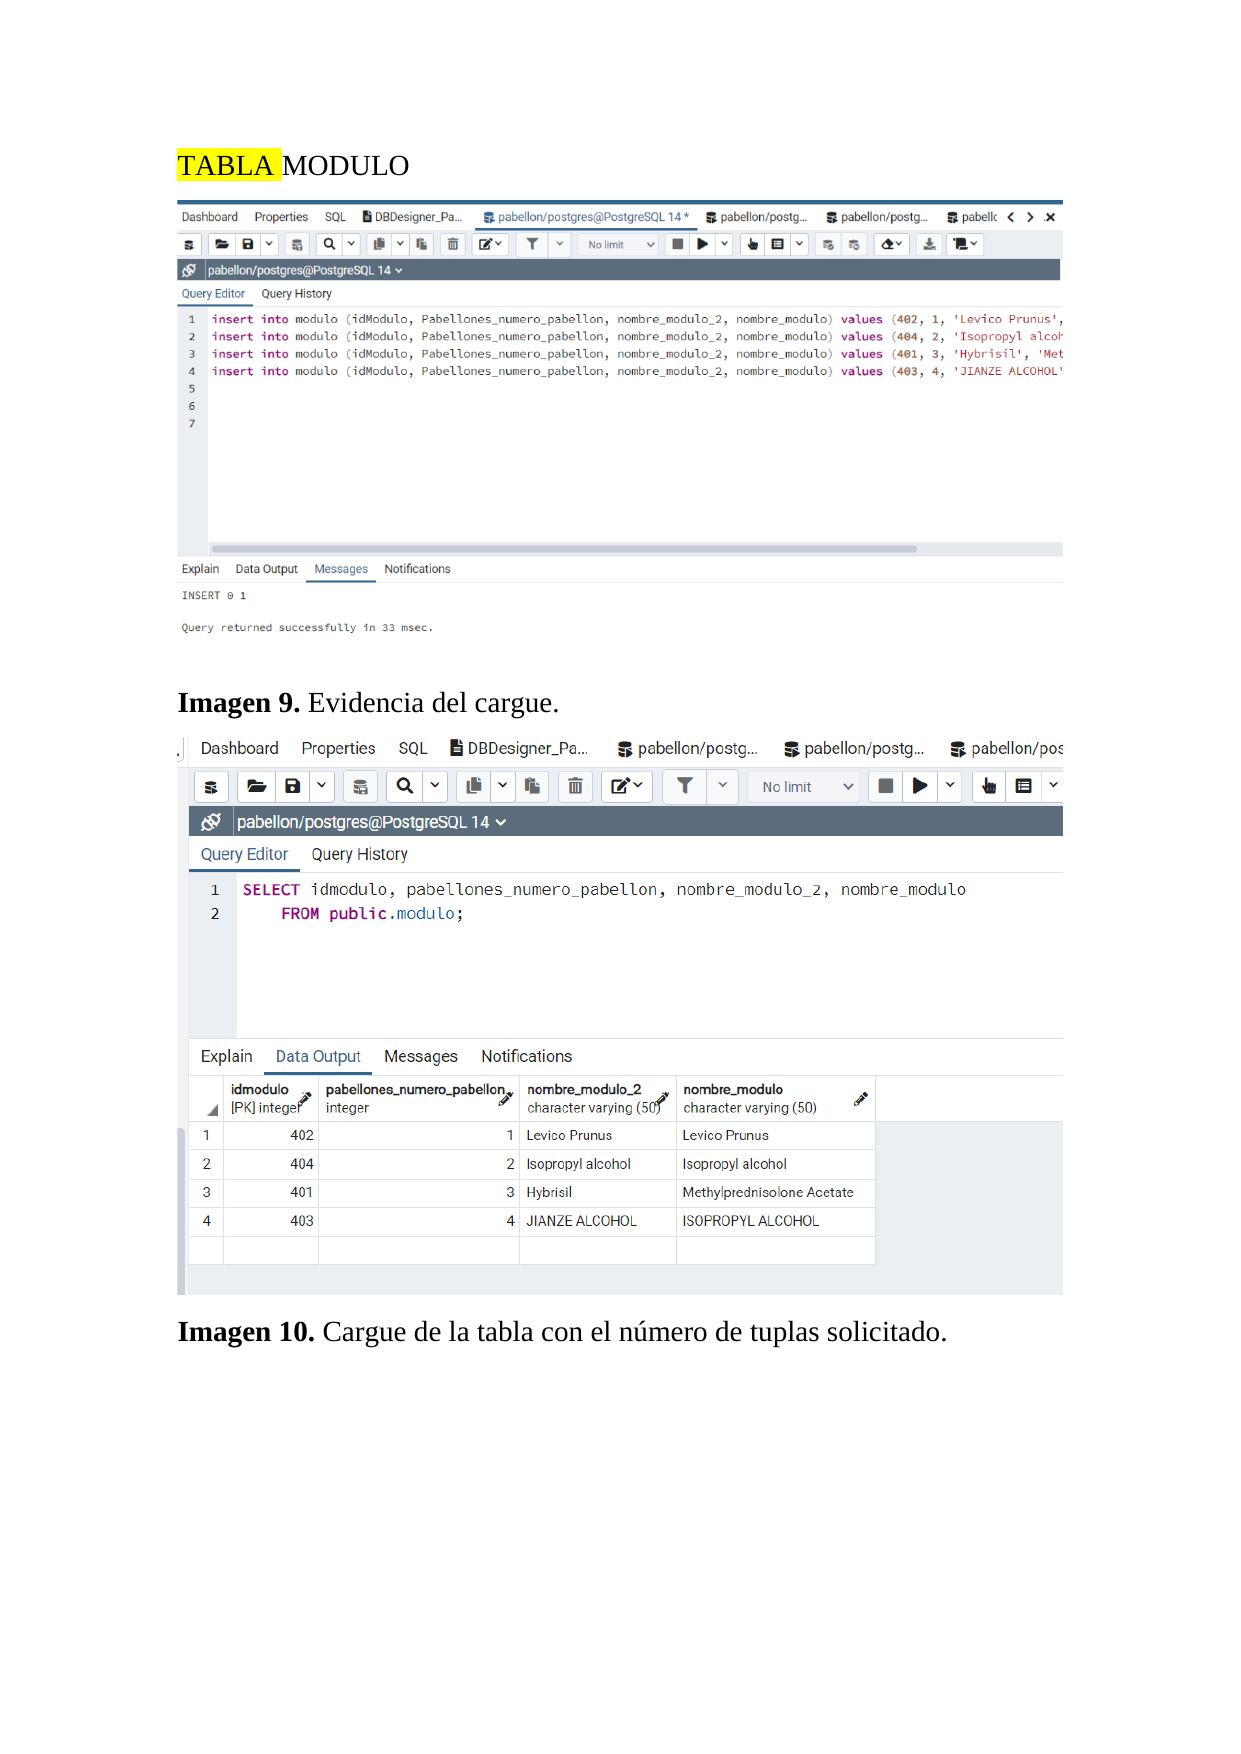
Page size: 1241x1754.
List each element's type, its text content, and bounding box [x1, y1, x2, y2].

text TABLA MODULO [282, 148, 1063, 181]
picture [177, 737, 1063, 1295]
picture [177, 200, 1063, 666]
text Imagen 10. Cargue de la tabla con el número de tuplas solicitado. [177, 1314, 1063, 1348]
text Imagen 9. Evidencia del cargue. [177, 685, 1063, 718]
